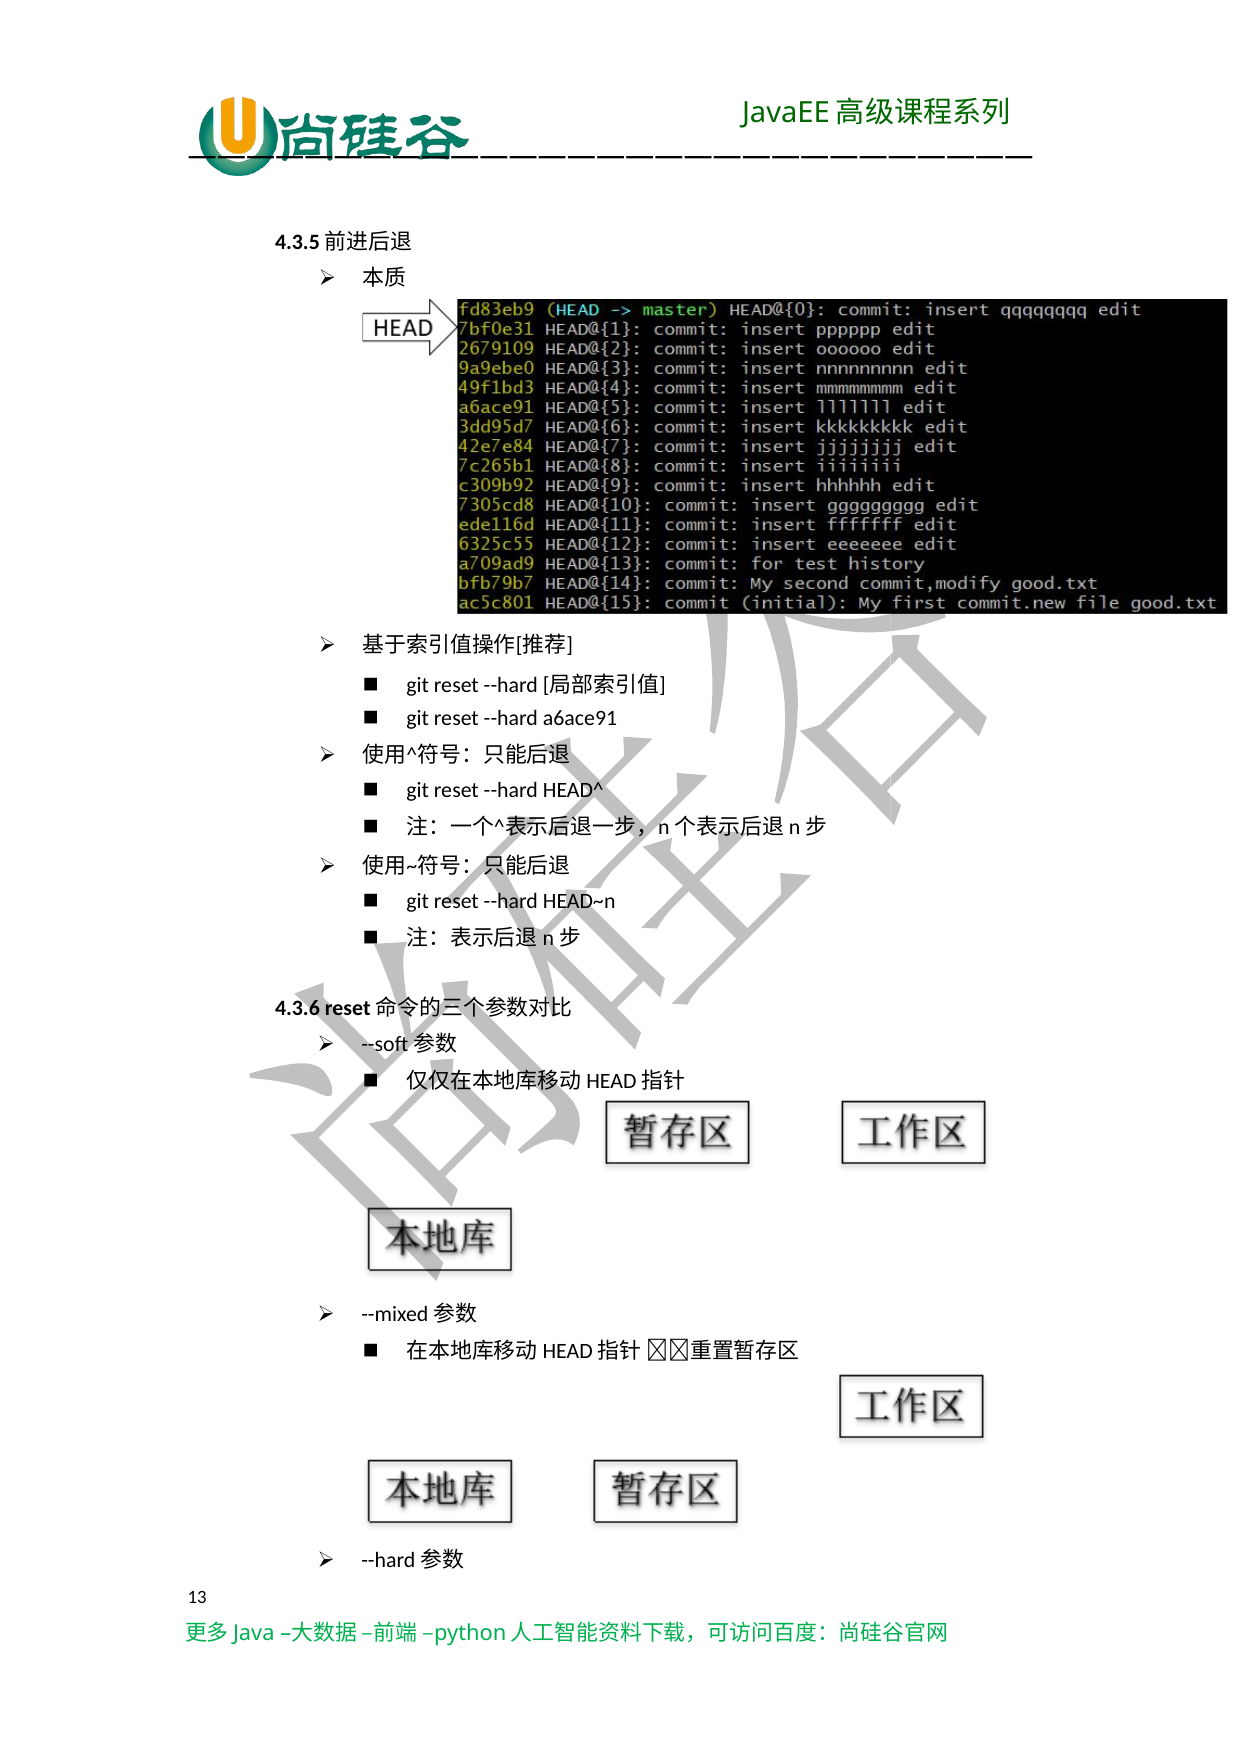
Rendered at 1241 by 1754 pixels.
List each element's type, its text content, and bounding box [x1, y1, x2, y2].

list git reset --hard a6ace91 [362, 704, 1063, 731]
list 仅仅在本地库移动 HEAD 指针 [362, 1063, 1063, 1095]
list --soft 参数 [317, 1026, 1063, 1057]
list git reset --hard HEAD^ [362, 776, 1063, 803]
list 在本地库移动 HEAD 指针 重置暂存区 [362, 1333, 1063, 1365]
list git reset --hard [局部索引值] [362, 667, 1063, 698]
list 本质 [319, 260, 1063, 292]
list --mixed 参数 [317, 1296, 1063, 1327]
list 注：表示后退 n 步 [362, 920, 1063, 952]
list 使用^符号：只能后退 [319, 737, 1063, 769]
picture [187, 88, 476, 184]
picture [362, 1372, 989, 1531]
picture [362, 1098, 992, 1279]
subtitle 4.3.5 前进后退 [275, 224, 1063, 256]
list 使用~符号：只能后退 [319, 848, 1063, 880]
list 注：一个^表示后退一步，n 个表示后退 n 步 [362, 809, 1063, 840]
subtitle 4.3.6 reset 命令的三个参数对比 [275, 989, 1063, 1021]
picture [362, 299, 1228, 615]
list 基于索引值操作[推荐] [319, 627, 1063, 659]
list --hard 参数 [317, 1542, 1063, 1574]
list git reset --hard HEAD~n [362, 887, 1063, 914]
